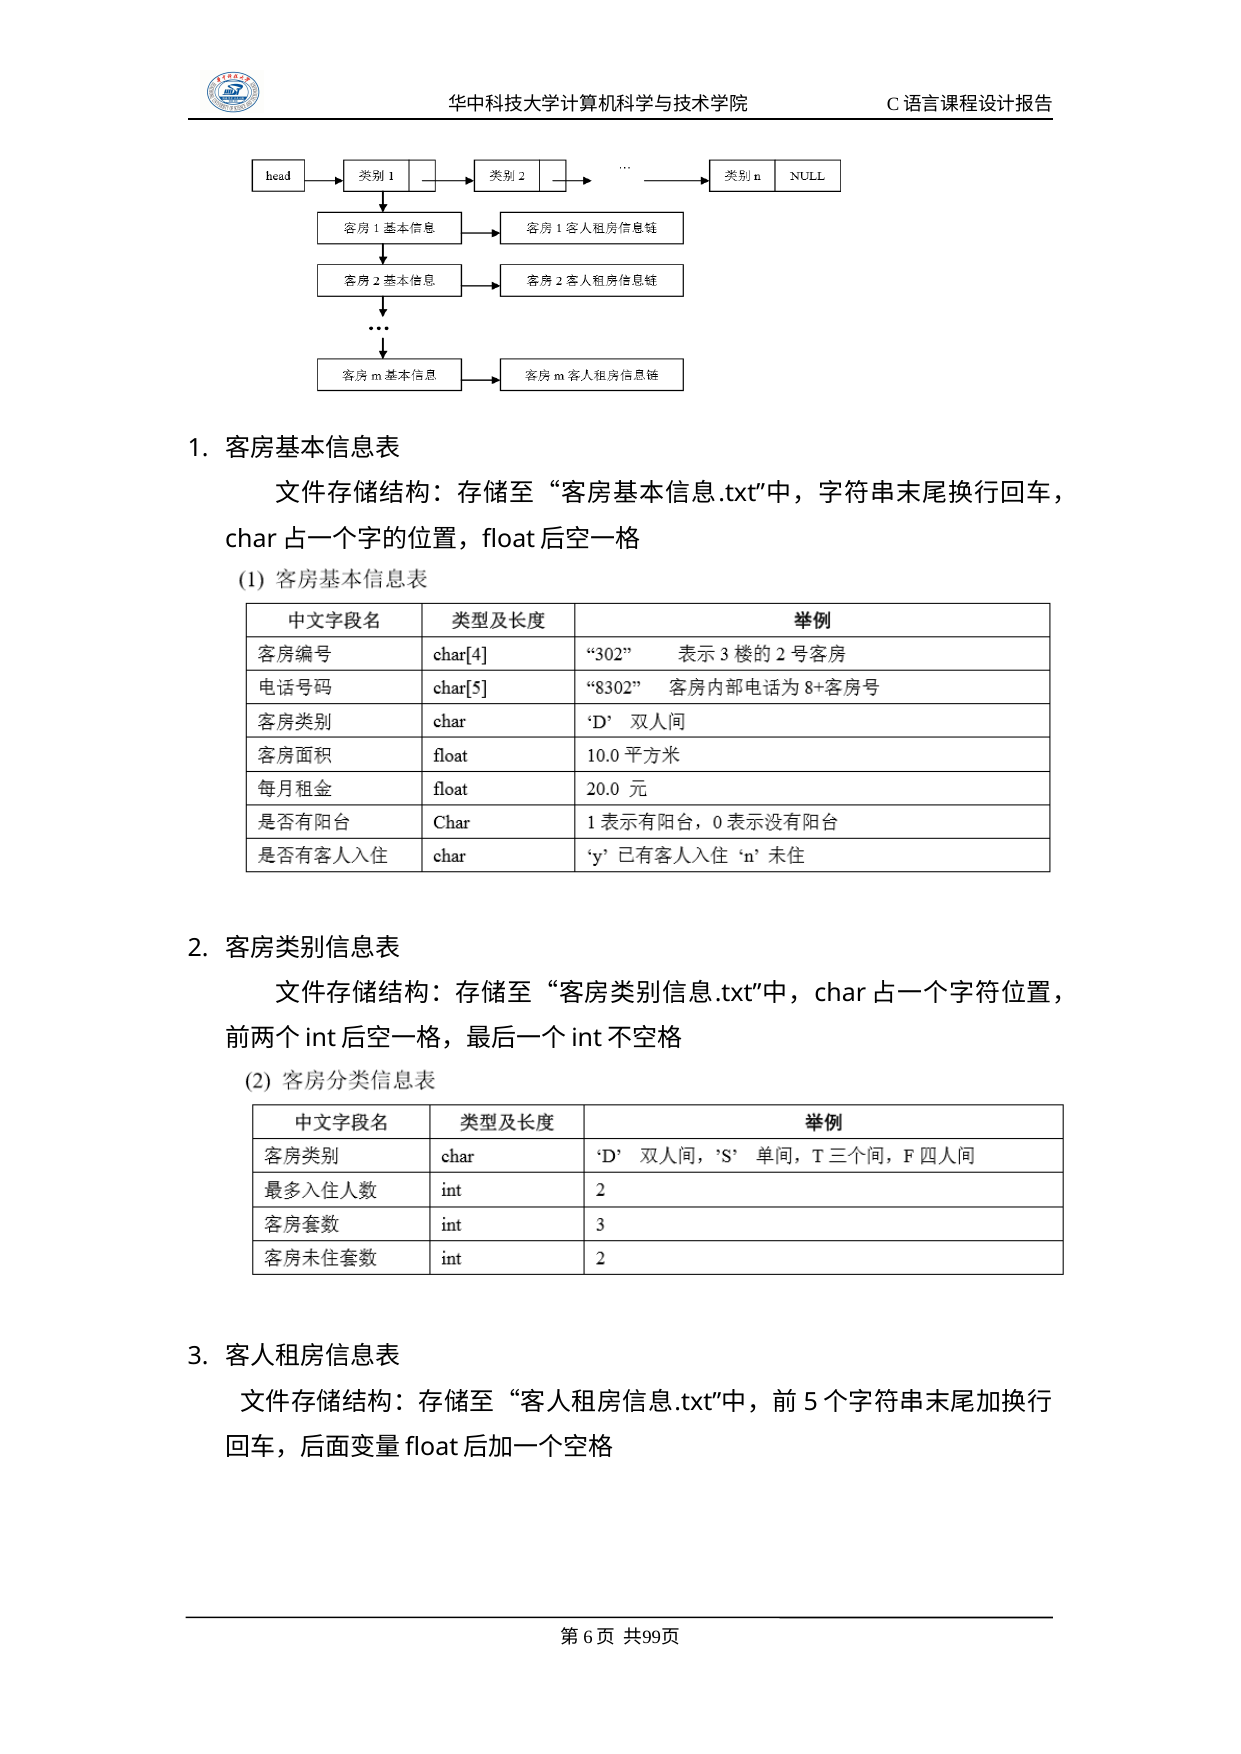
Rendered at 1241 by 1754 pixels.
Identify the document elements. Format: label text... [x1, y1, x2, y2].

picture [200, 70, 264, 113]
list 文件存储结构：存储至“客房类别信息.txt”中，char占一个字符位置，前两个int后空一格，最后一个int不空格 [225, 968, 1053, 1058]
list 客房类别信息表 [187, 922, 1053, 968]
picture [225, 1058, 1091, 1296]
list 客人租房信息表 [187, 1331, 1053, 1377]
picture [237, 150, 851, 402]
list 客房基本信息表 [187, 423, 1053, 468]
list 文件存储结构：存储至“客人租房信息.txt”中，前5个字符串末尾加换行回车，后面变量float后加一个空格 [225, 1377, 1053, 1467]
list 文件存储结构：存储至“客房基本信息.txt”中，字符串末尾换行回车，char占一个字的位置，float后空一格 [225, 468, 1053, 559]
picture [225, 559, 1091, 913]
